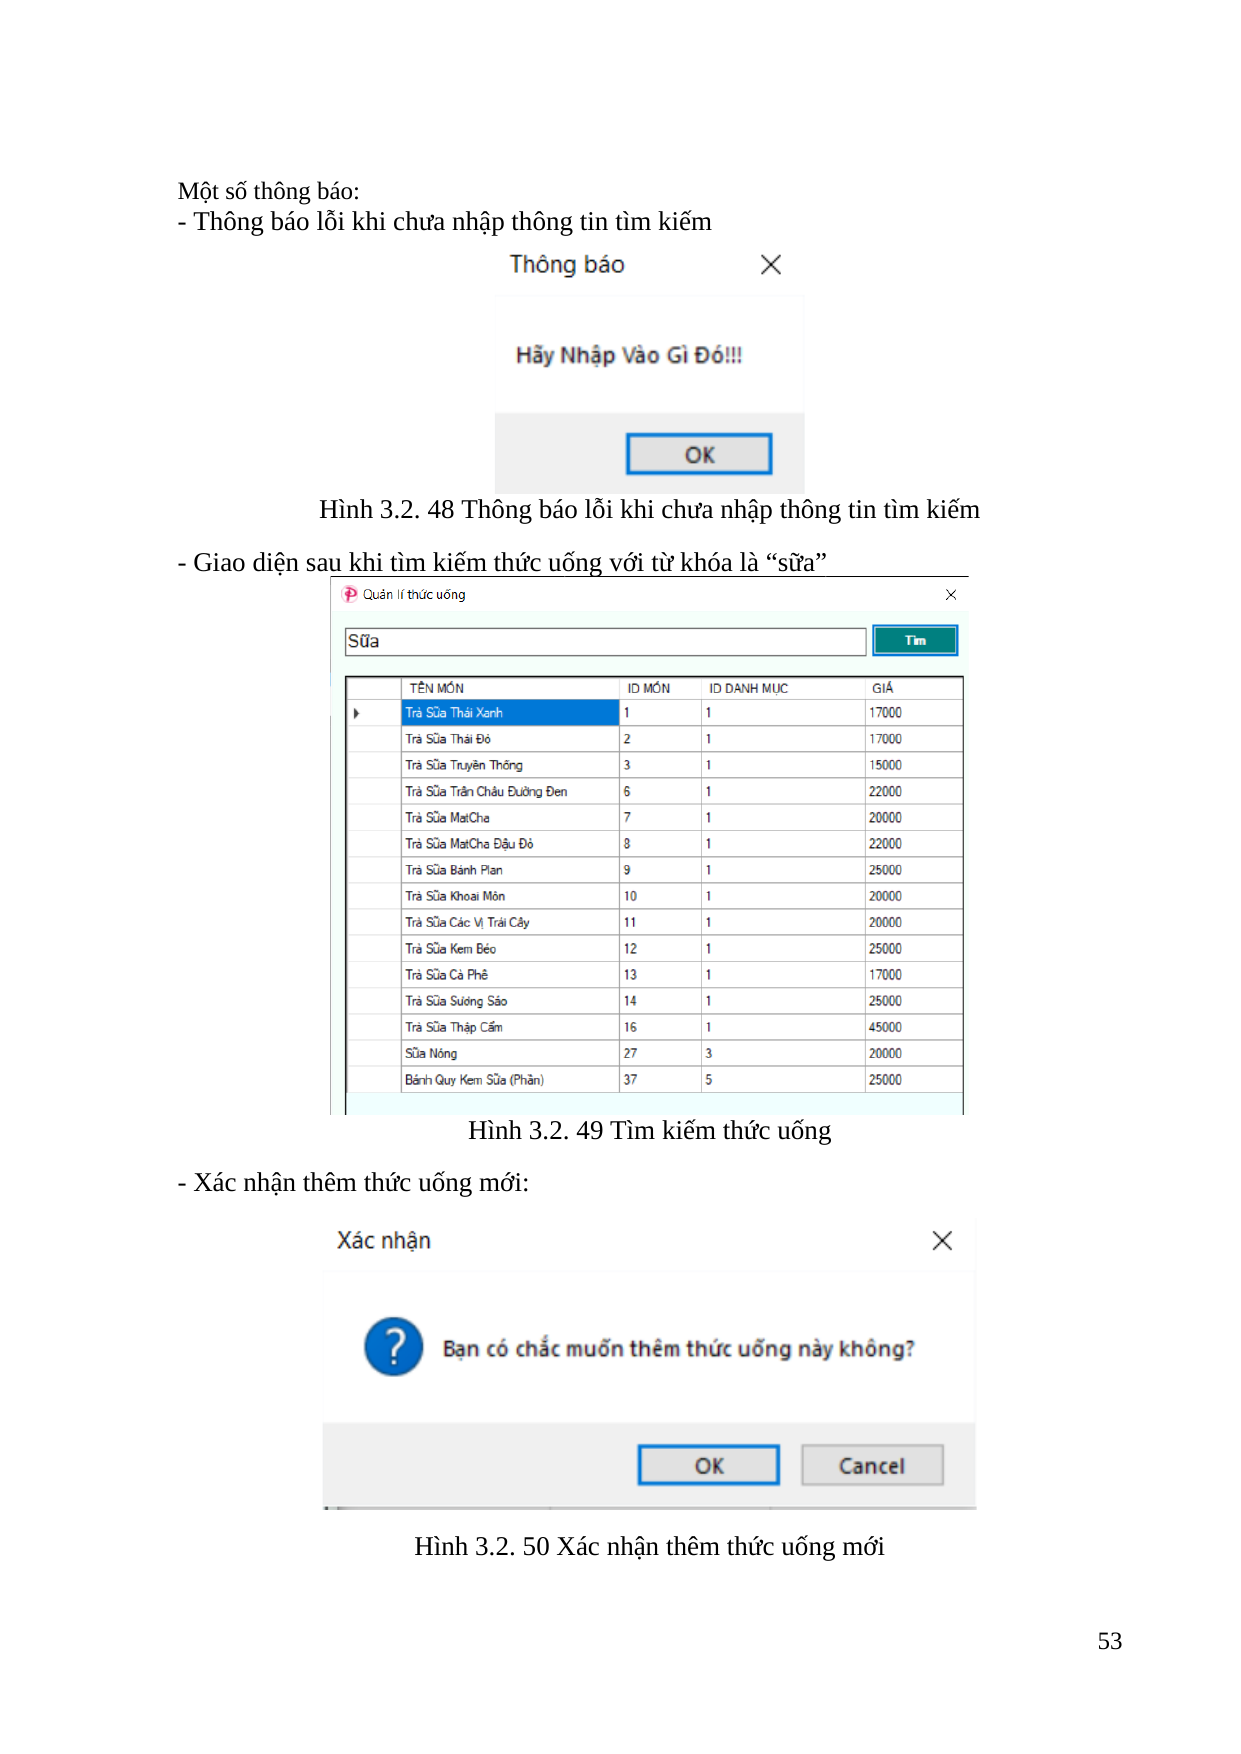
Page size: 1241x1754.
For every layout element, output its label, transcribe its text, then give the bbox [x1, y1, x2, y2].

text Một số thông báo: [177, 176, 1122, 205]
text - Giao diện sau khi tìm kiếm thức uống với từ khóa là “sữa” [177, 546, 1122, 577]
text Hình 3.2. 48 Thông báo lỗi khi chưa nhập thông tin tìm kiếm [177, 494, 1122, 525]
text Hình 3.2. 49 Tìm kiếm thức uống [177, 1114, 1122, 1145]
text - Xác nhận thêm thức uống mới: [177, 1166, 1122, 1197]
text Hình 3.2. 50 Xác nhận thêm thức uống mới [177, 1530, 1122, 1561]
text - Thông báo lỗi khi chưa nhập thông tin tìm kiếm [177, 205, 1122, 236]
